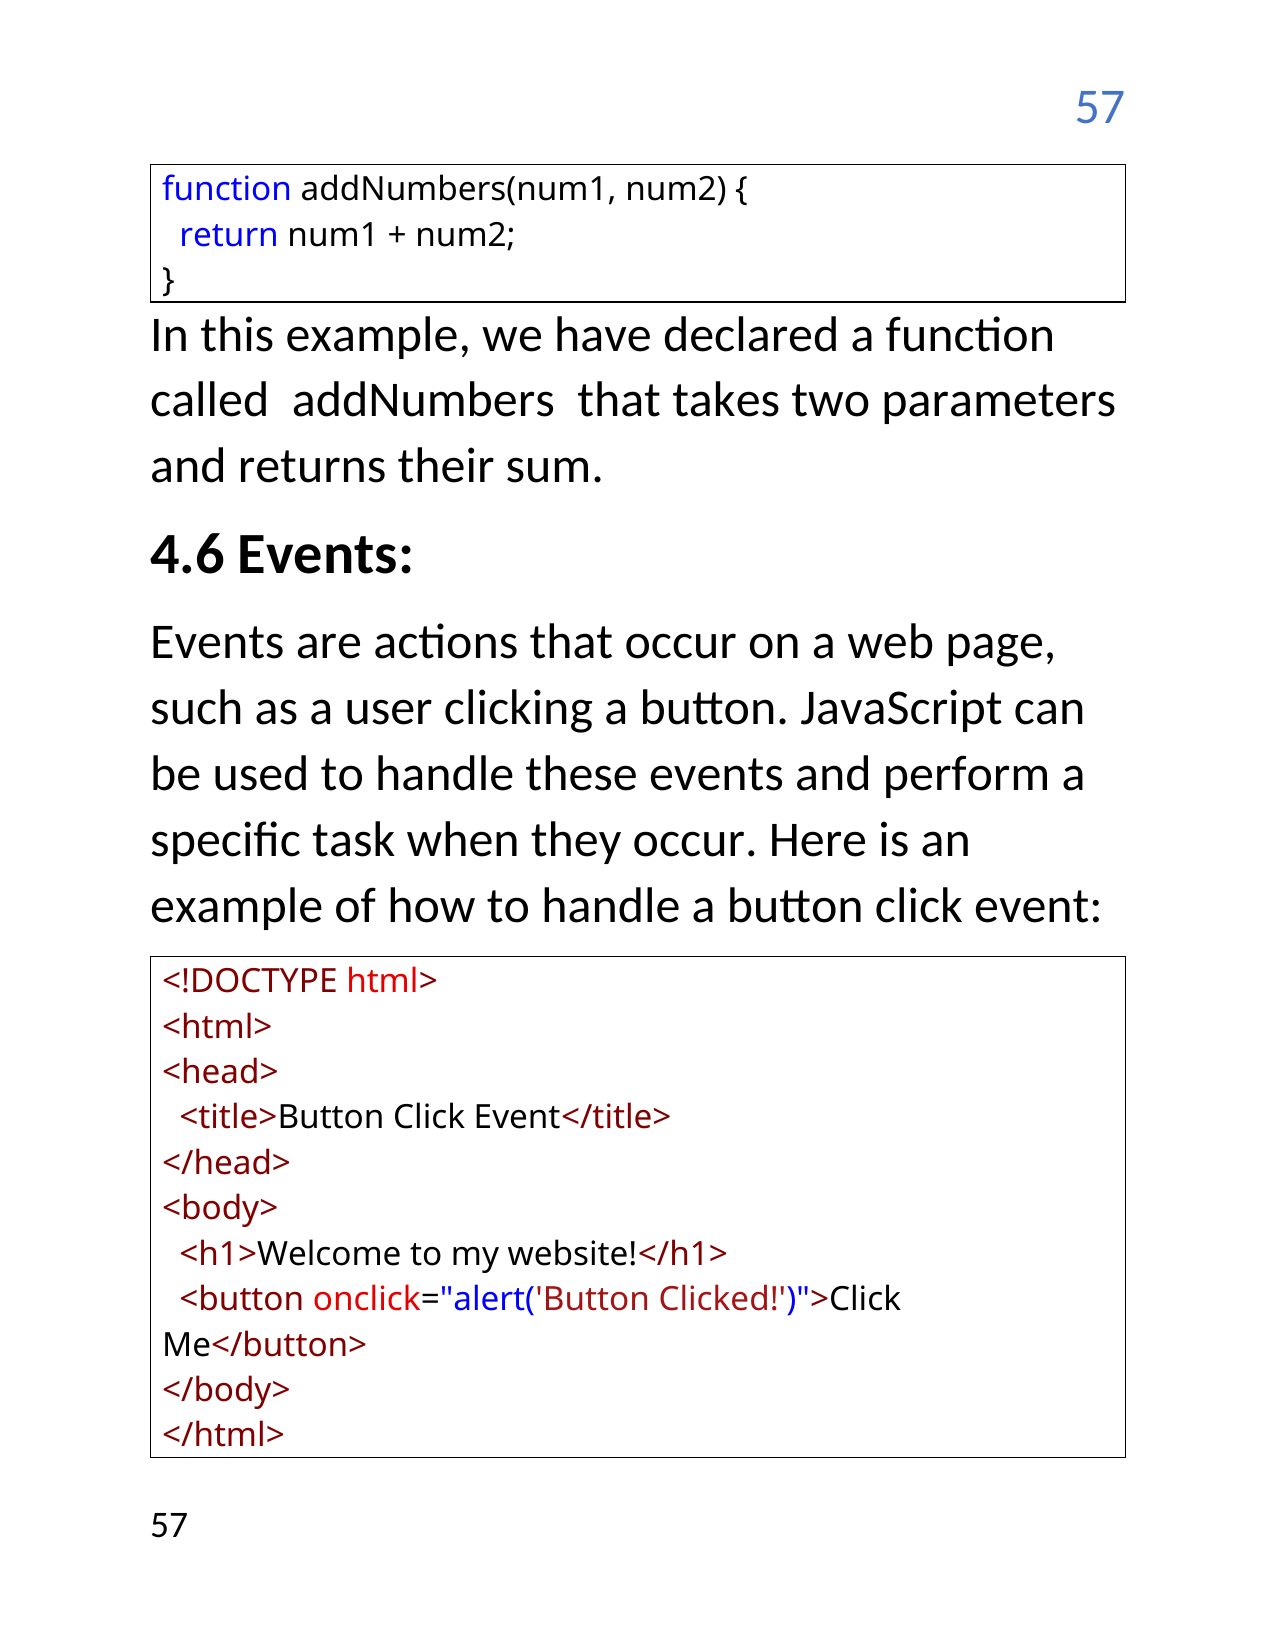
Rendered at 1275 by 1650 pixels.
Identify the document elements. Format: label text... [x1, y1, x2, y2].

table_header function addNumbers(num1, num2) { return num1 + num2; } [151, 165, 1125, 301]
text In this example, we have declared a function called addNumbers that takes two parameters and returns their sum. [150, 303, 1125, 495]
table_header <!DOCTYPE html> <html> <head> <title>Button Click Event</title> </head> <body> <h1>Welcome to my website!</h1> <button onclick="alert('Button Clicked!')">Click Me</button> </body> </html> [151, 957, 1125, 1457]
text 4.6 Events: [150, 517, 1125, 588]
text Events are actions that occur on a web page, such as a user clicking a button. JavaScript can be used to handle these events and perform a specific task when they occur. Here is an example of how to handle a button click event: [150, 610, 1125, 934]
